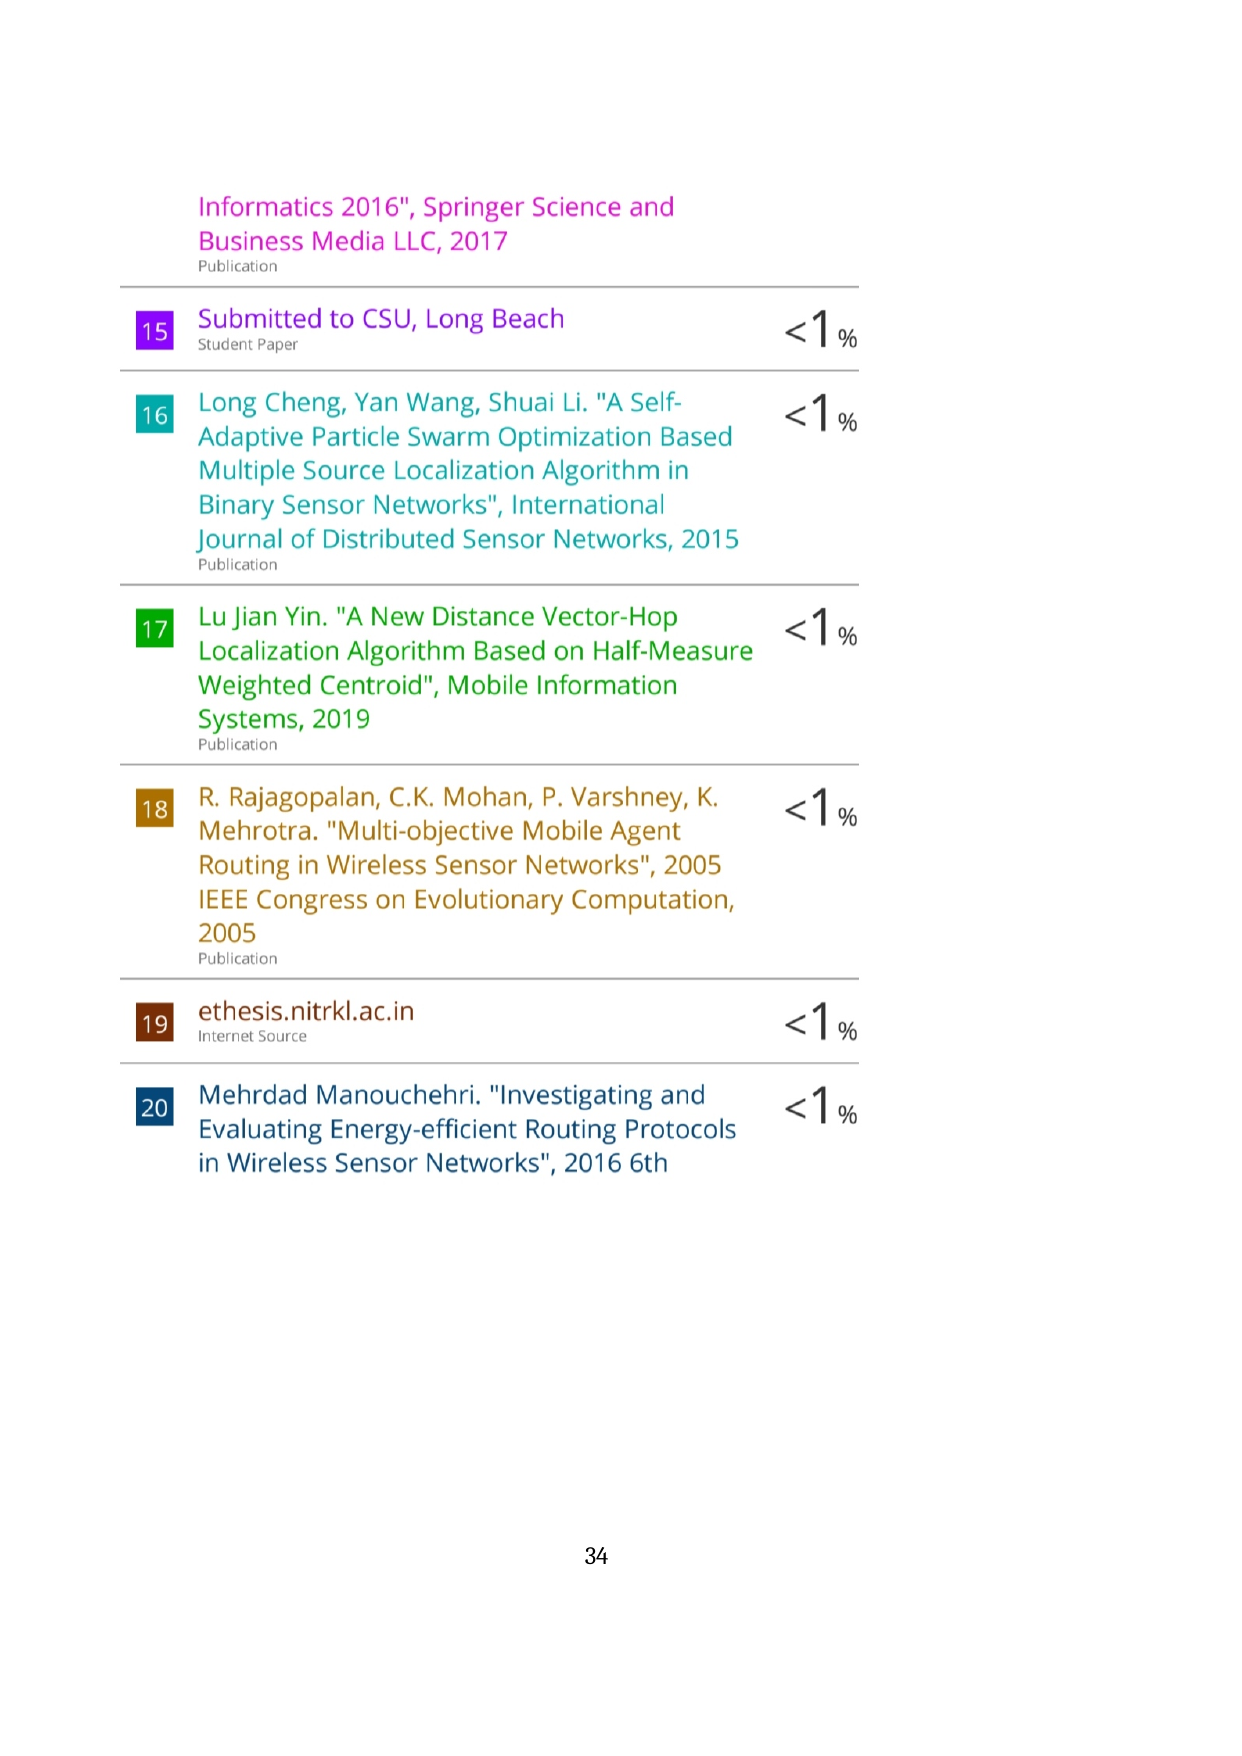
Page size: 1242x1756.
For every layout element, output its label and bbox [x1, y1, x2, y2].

picture [73, 103, 918, 1306]
